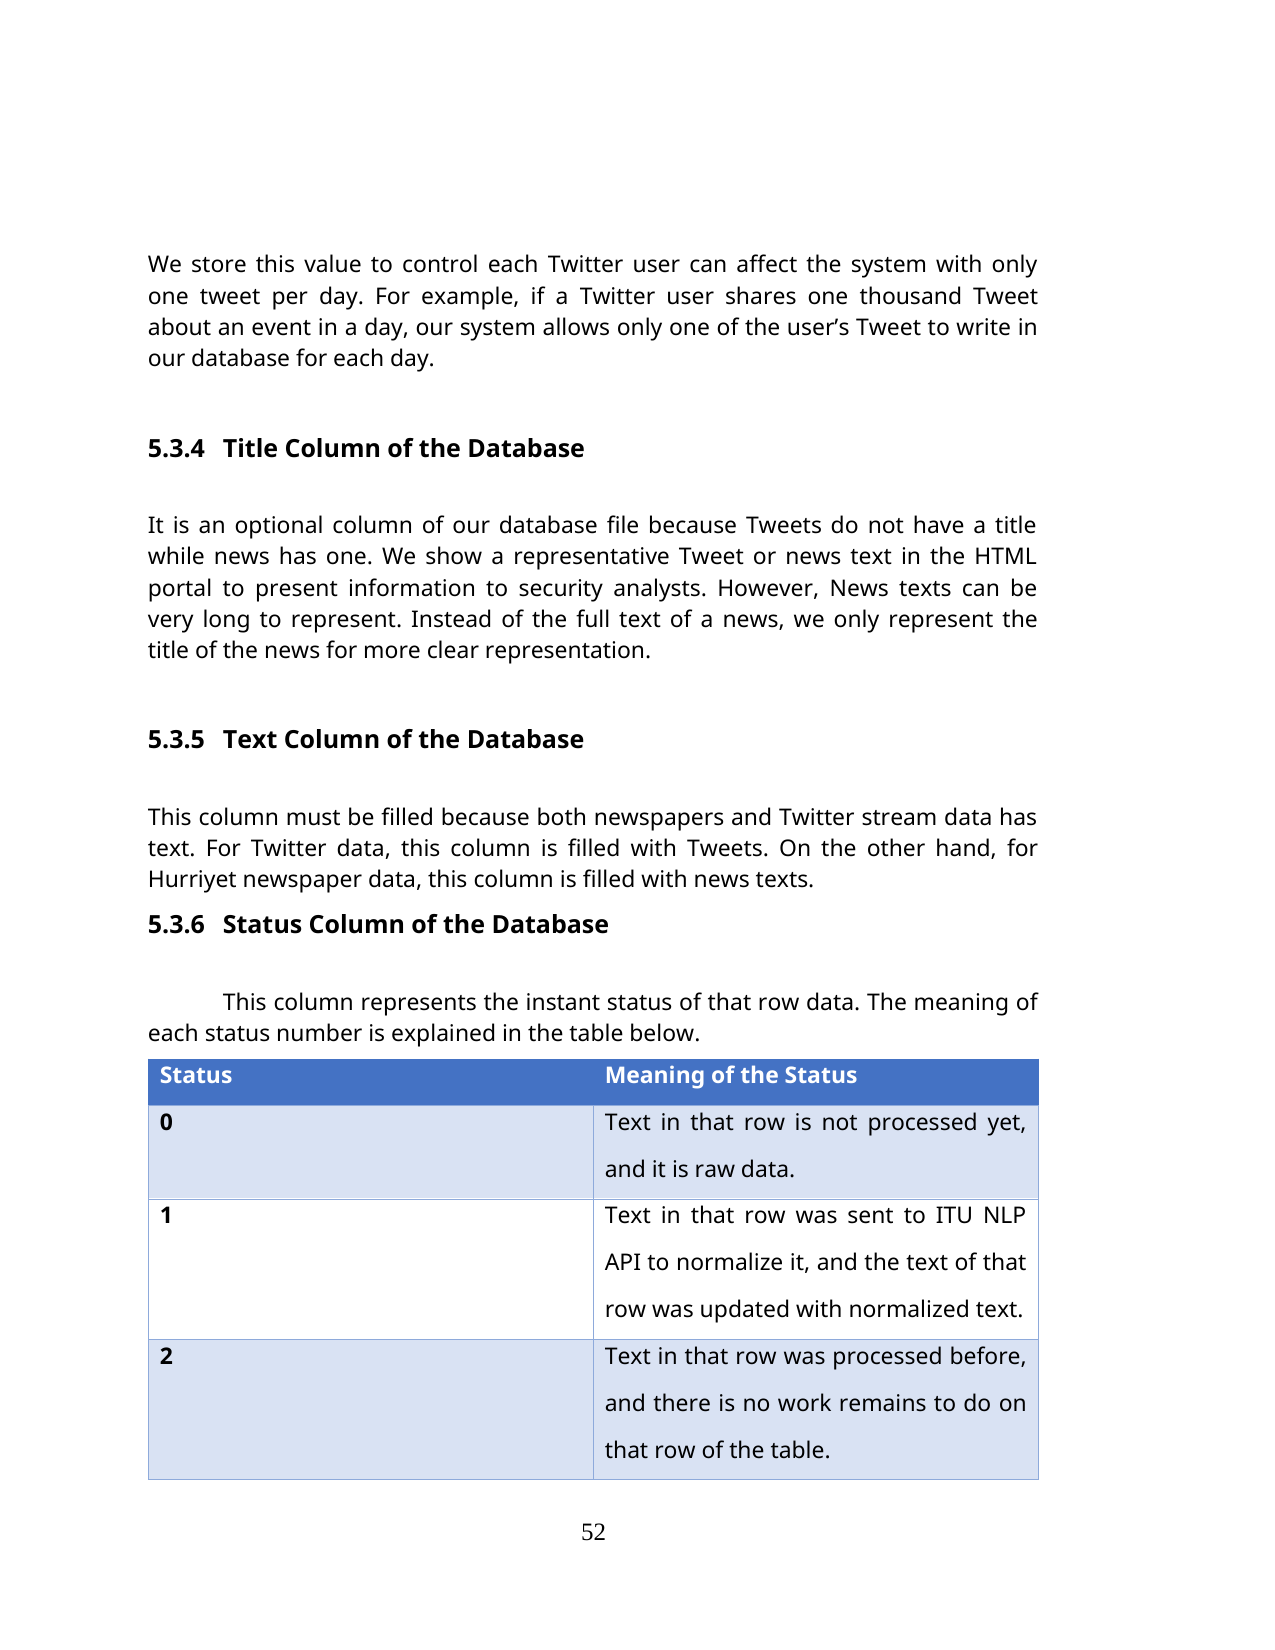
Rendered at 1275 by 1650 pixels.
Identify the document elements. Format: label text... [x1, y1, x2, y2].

table_cell 2 [149, 1340, 593, 1479]
table_header Meaning of the Status [594, 1060, 1038, 1105]
table_cell 0 [149, 1106, 593, 1198]
table_cell Text in that row is not processed yet, and it is raw data. [594, 1106, 1038, 1198]
text We store this value to control each Twitter user can affect the system with only one tweet per day. For example, if a Twitter user shares one thousand Tweet about an event in a day, our system allows only one of the user’s Tweet to write in our database for each day. [148, 248, 1039, 373]
table_cell 1 [149, 1200, 593, 1339]
table_cell Text in that row was processed before, and there is no work remains to do on that row of the table. [594, 1340, 1038, 1479]
subtitle Title Column of the Database [148, 430, 1039, 464]
table_cell Text in that row was sent to ITU NLP API to normalize it, and the text of that row was updated with normalized text. [594, 1200, 1038, 1339]
subtitle Status Column of the Database [148, 907, 1039, 941]
text This column represents the instant status of that row data. The meaning of each status number is explained in the table below. [148, 986, 1039, 1048]
text It is an optional column of our database file because Tweets do not have a title while news has one. We show a representative Tweet or news text in the HTML portal to present information to security analysts. However, News texts can be very long to represent. Instead of the full text of a news, we only represent the title of the news for more clear representation. [148, 509, 1039, 665]
table_header Status [149, 1060, 593, 1105]
subtitle Text Column of the Database [148, 722, 1039, 756]
text This column must be filled because both newspapers and Twitter stream data has text. For Twitter data, this column is filled with Tweets. On the other hand, for Hurriyet newspaper data, this column is filled with news texts. [148, 801, 1039, 894]
